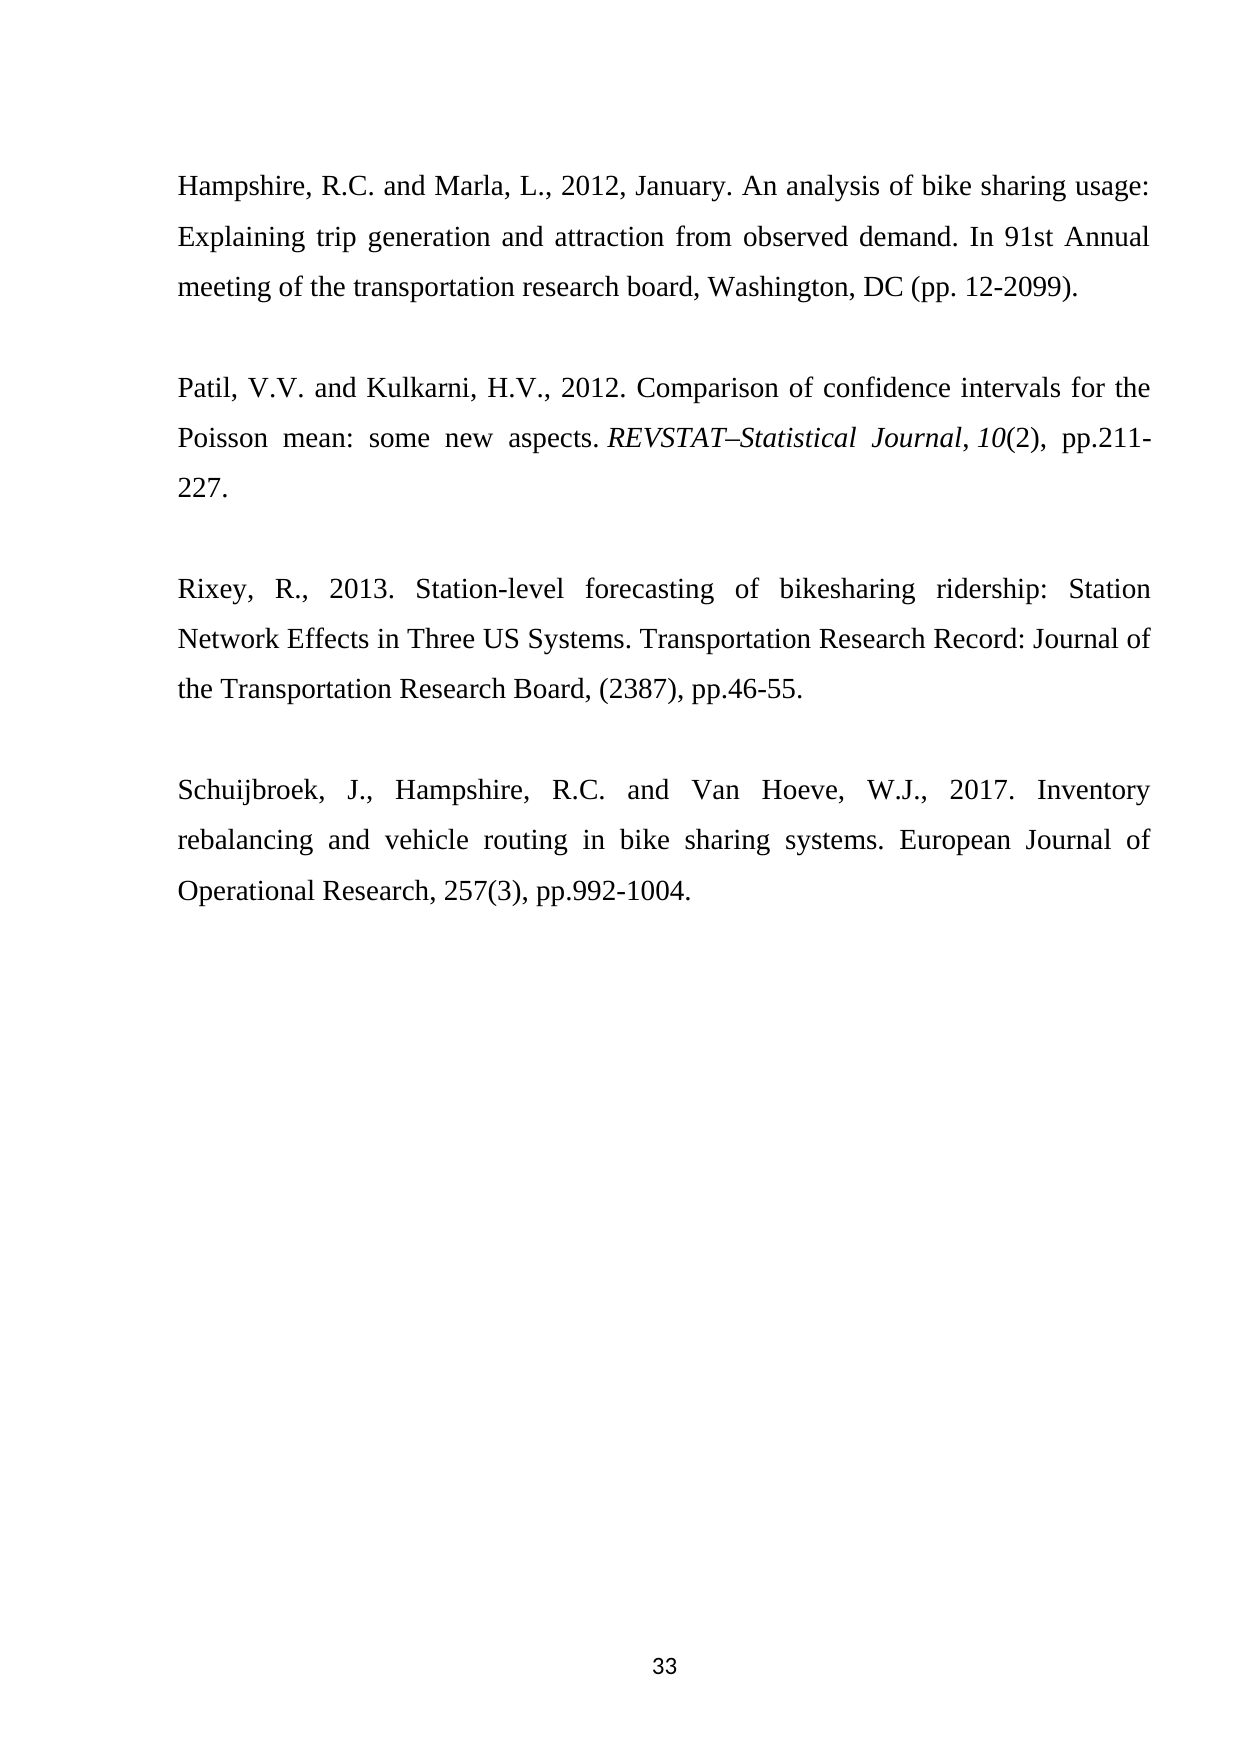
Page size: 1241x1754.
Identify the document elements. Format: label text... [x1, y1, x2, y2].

text Hampshire, R.C. and Marla, L., 2012, January. An analysis of bike sharing usage: Explaining trip generation and attraction from observed demand. In 91st Annual meeting of the transportation research board, Washington, DC (pp. 12-2099). [177, 168, 1152, 303]
text Schuijbroek, J., Hampshire, R.C. and Van Hoeve, W.J., 2017. Inventory rebalancing and vehicle routing in bike sharing systems. European Journal of Operational Research, 257(3), pp.992-1004. [177, 772, 1152, 906]
text Patil, V.V. and Kulkarni, H.V., 2012. Comparison of confidence intervals for the Poisson mean: some new aspects. REVSTAT–Statistical Journal, 10(2), pp.211-227. [177, 403, 1152, 504]
text Rixey, R., 2013. Station-level forecasting of bikesharing ridership: Station Network Effects in Three US Systems. Transportation Research Record: Journal of the Transportation Research Board, (2387), pp.46-55. [177, 571, 1152, 705]
